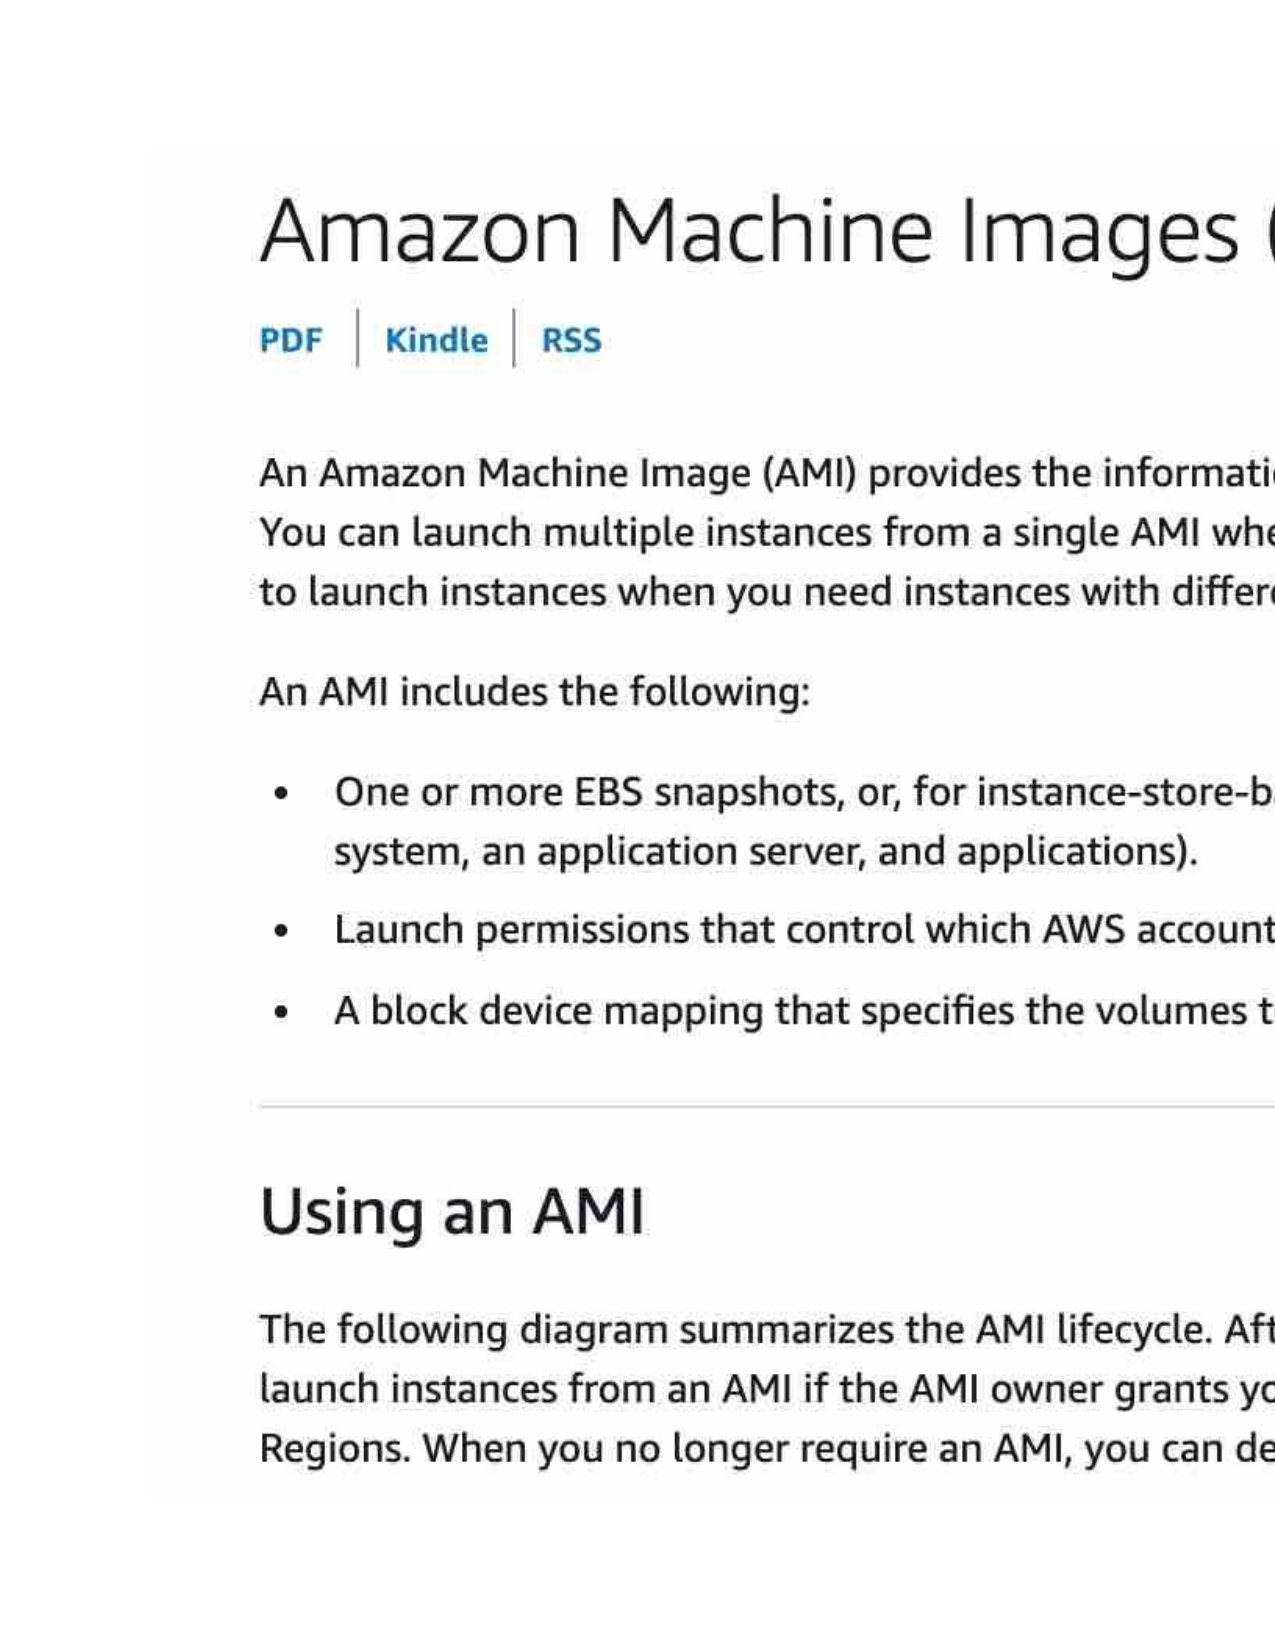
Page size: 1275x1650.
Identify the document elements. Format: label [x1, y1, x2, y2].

picture [150, 150, 1275, 1501]
